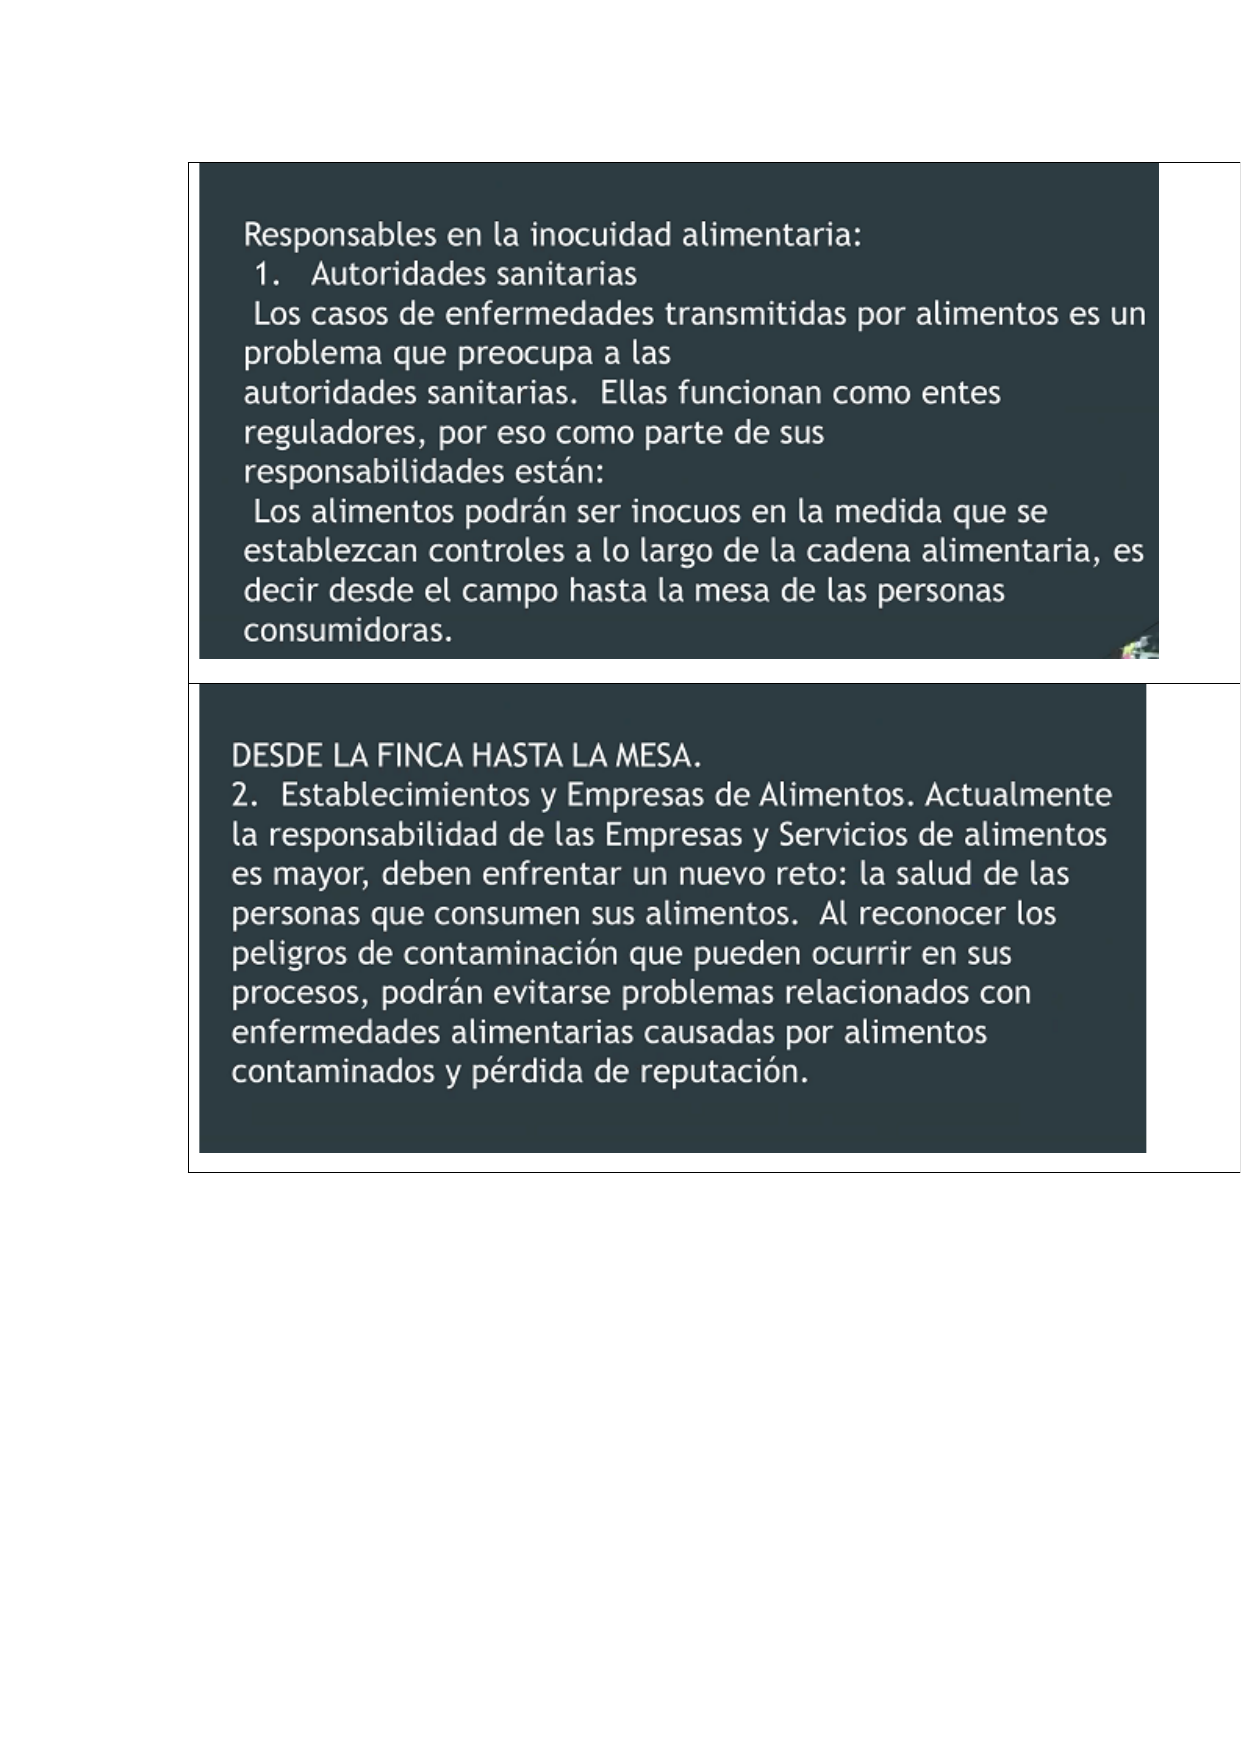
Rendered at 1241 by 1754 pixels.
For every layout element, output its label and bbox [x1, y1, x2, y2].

picture [199, 684, 1147, 1153]
table_cell [189, 684, 1240, 1172]
picture [199, 163, 1159, 659]
table_cell [189, 163, 1240, 683]
